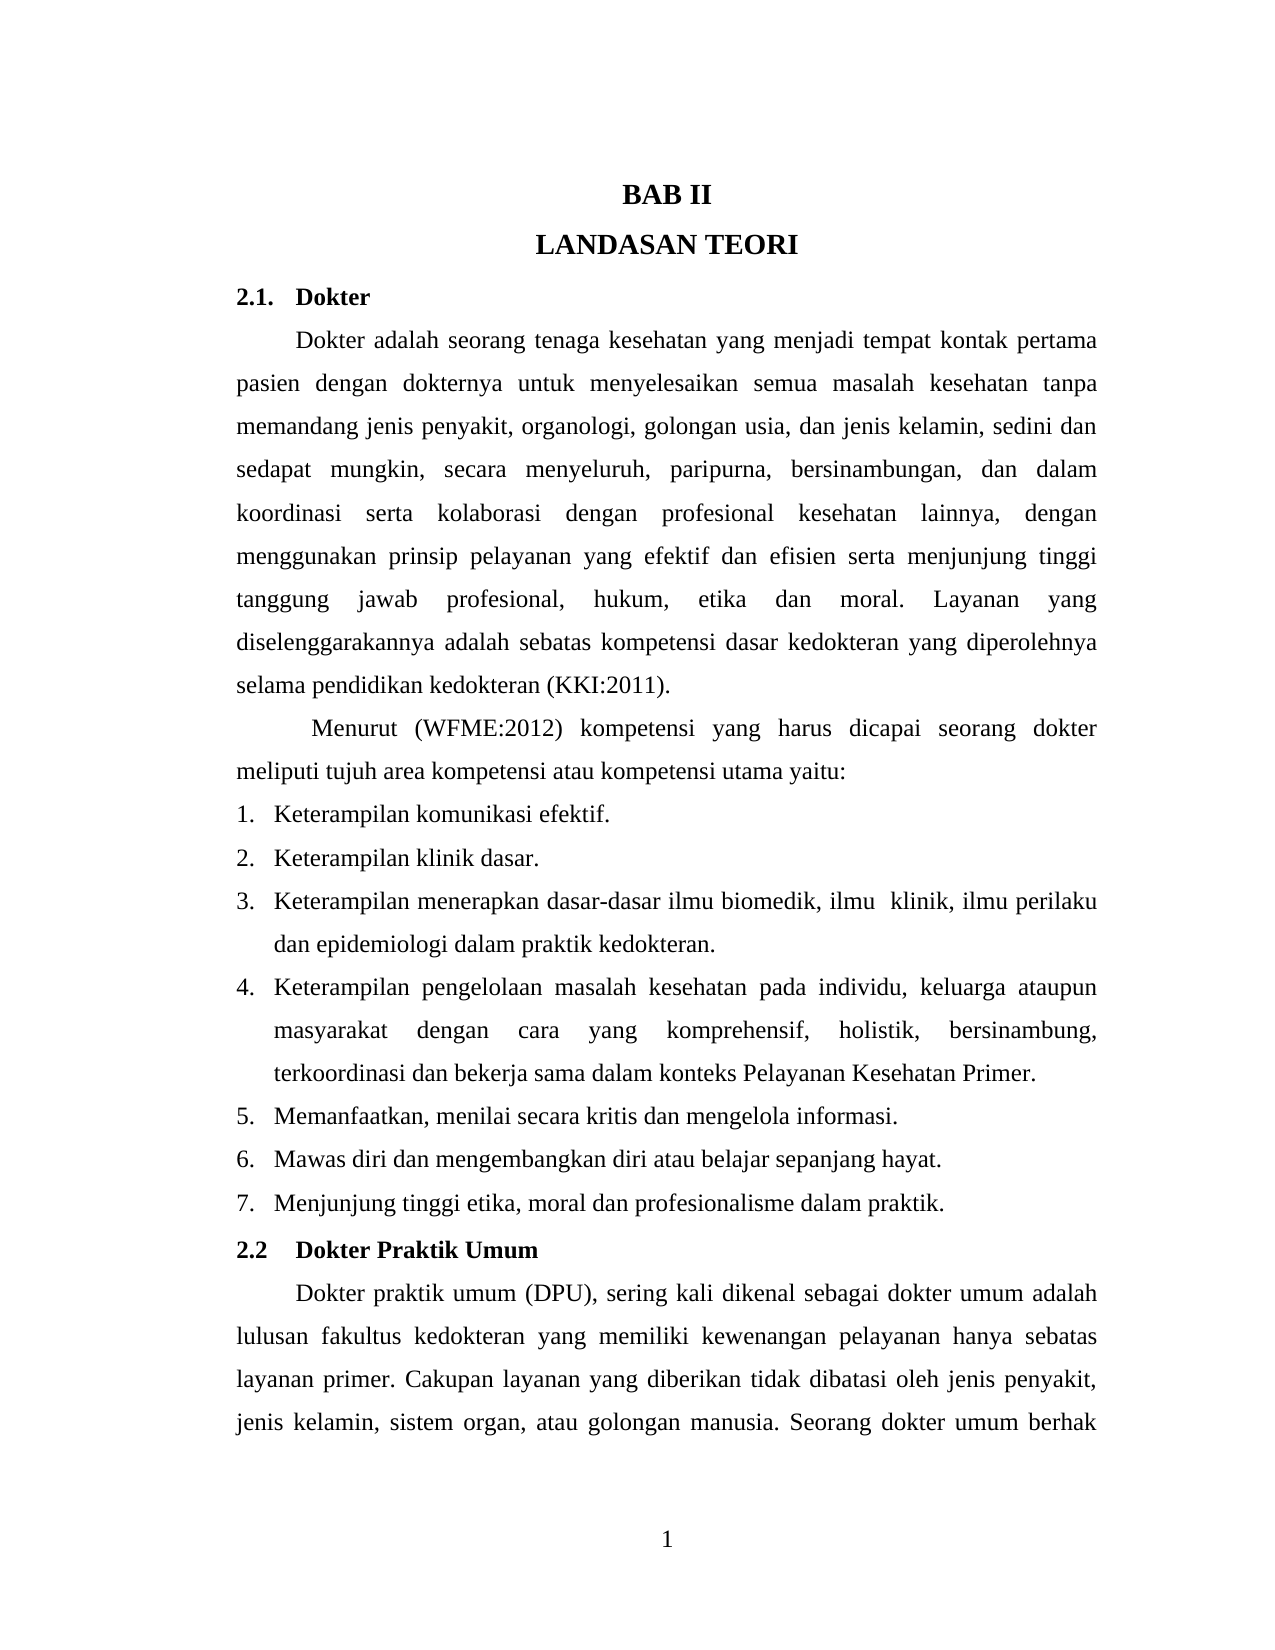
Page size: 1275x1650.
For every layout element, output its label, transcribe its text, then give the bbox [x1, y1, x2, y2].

text Menurut (WFME:2012) kompetensi yang harus dicapai seorang dokter meliputi tujuh area kompetensi atau kompetensi utama yaitu: [236, 713, 1098, 785]
subtitle BAB II LANDASAN TEORI [236, 177, 1098, 261]
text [236, 1278, 1098, 1436]
list Mawas diri dan mengembangkan diri atau belajar sepanjang hayat. [236, 1144, 1098, 1173]
list Keterampilan komunikasi efektif. [236, 799, 1098, 828]
subtitle Dokter [236, 282, 1098, 311]
list Memanfaatkan, menilai secara kritis dan mengelola informasi. [236, 1101, 1098, 1130]
subtitle Dokter Praktik Umum [236, 1235, 1098, 1264]
list Keterampilan klinik dasar. [236, 843, 1098, 871]
text Dokter adalah seorang tenaga kesehatan yang menjadi tempat kontak pertama pasien dengan dokternya untuk menyelesaikan semua masalah kesehatan tanpa memandang jenis penyakit, organologi, golongan usia, dan jenis kelamin, sedini dan sedapat mungkin, secara menyeluruh, paripurna, bersinambungan, dan dalam koordinasi serta kolaborasi dengan profesional kesehatan lainnya, dengan menggunakan prinsip pelayanan yang efektif dan efisien serta menjunjung tinggi tanggung jawab profesional, hukum, etika dan moral. Layanan yang diselenggarakannya adalah sebatas kompetensi dasar kedokteran yang diperolehnya selama pendidikan kedokteran (KKI:2011). [236, 325, 1098, 699]
list Keterampilan pengelolaan masalah kesehatan pada individu, keluarga ataupun masyarakat dengan cara yang komprehensif, holistik, bersinambung, terkoordinasi dan bekerja sama dalam konteks Pelayanan Kesehatan Primer. [236, 972, 1098, 1087]
list Menjunjung tinggi etika, moral dan profesionalisme dalam praktik. [236, 1188, 1098, 1216]
list Keterampilan menerapkan dasar-dasar ilmu biomedik, ilmu klinik, ilmu perilaku dan epidemiologi dalam praktik kedokteran. [236, 886, 1098, 958]
